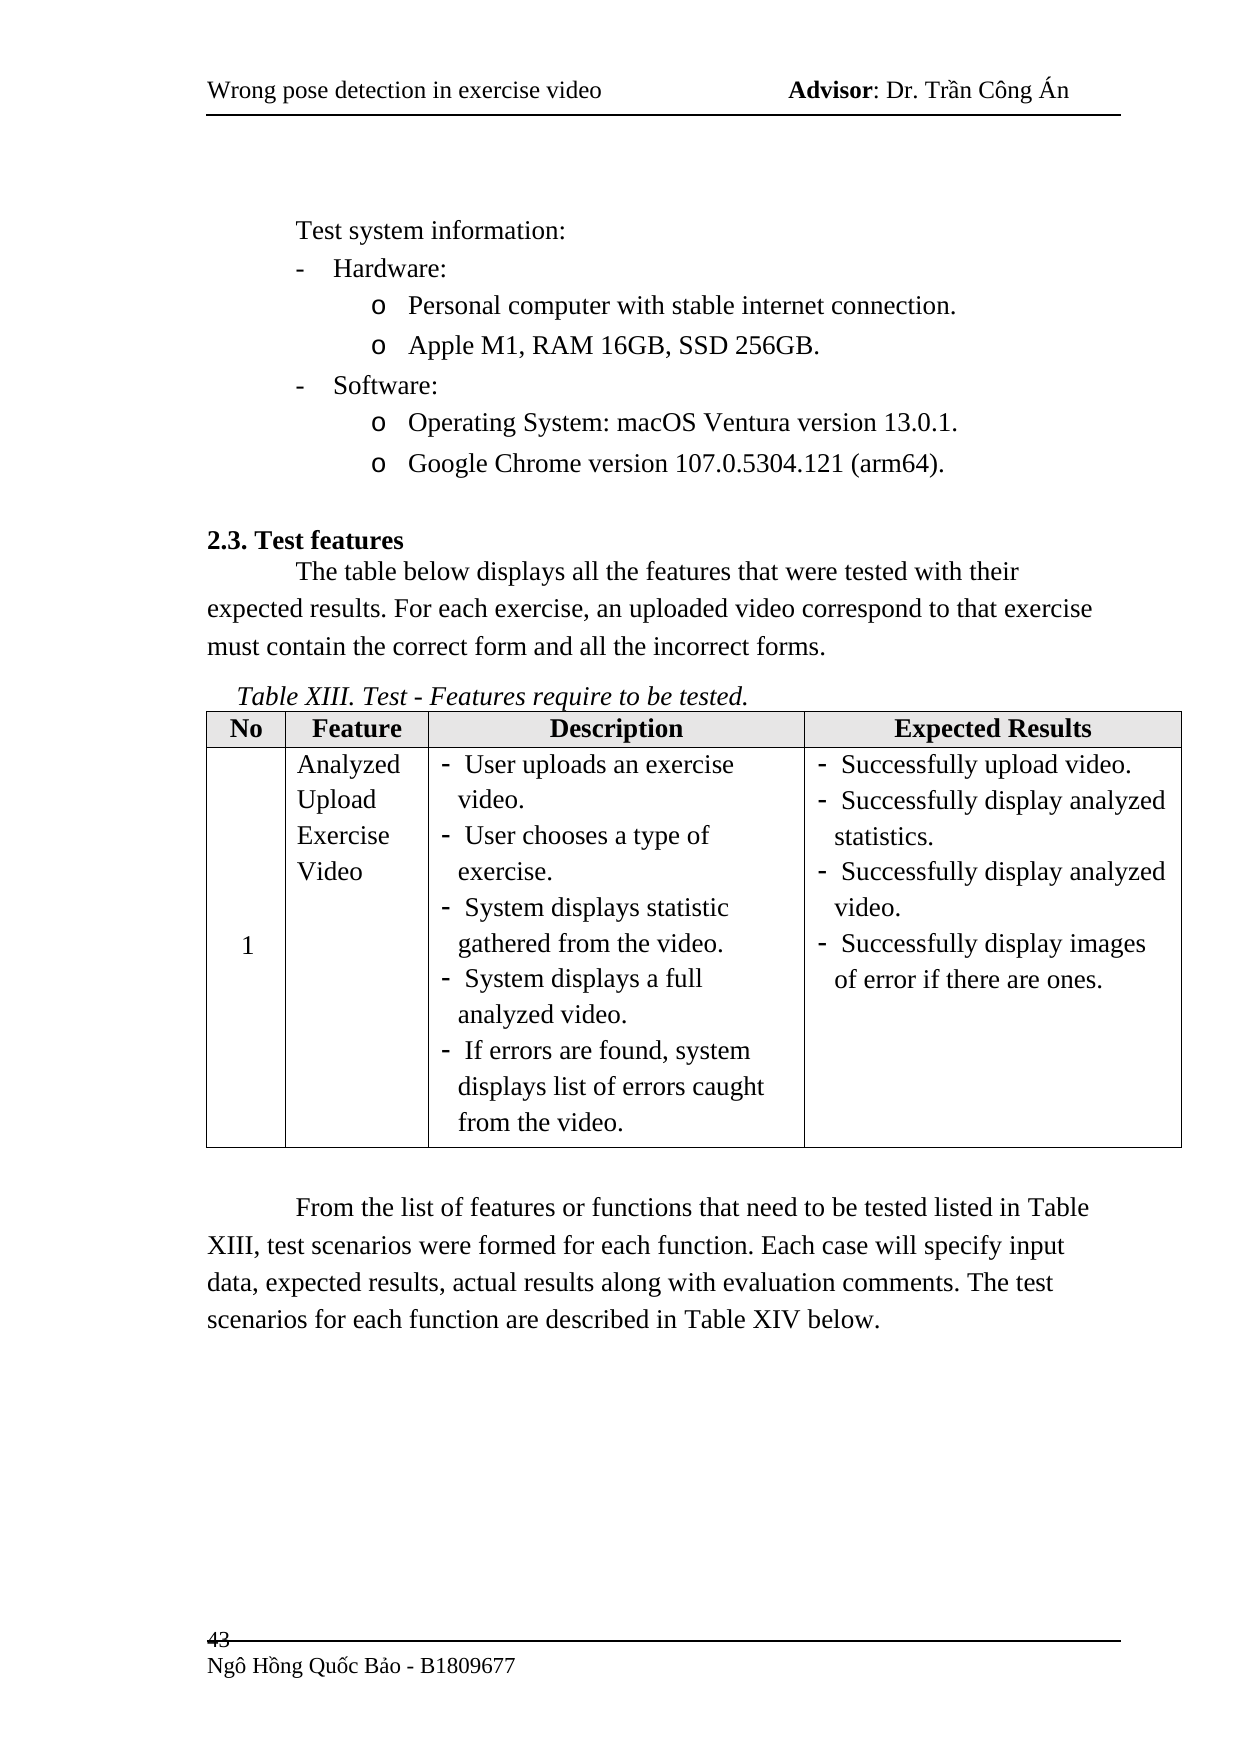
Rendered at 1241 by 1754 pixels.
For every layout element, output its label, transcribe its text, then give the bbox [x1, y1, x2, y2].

list Operating System: macOS Ventura version 13.0.1. [370, 407, 1122, 440]
list Personal computer with stable internet connection. [370, 289, 1122, 322]
table_header Description [429, 712, 804, 747]
table_header Feature [286, 712, 428, 747]
table_cell Successfully upload video. Successfully display analyzed statistics. Successfully display analyzed video. Successfully display images of error if there are ones. [805, 748, 1181, 1147]
text The table below displays all the features that were tested with their expected results. For each exercise, an uploaded video correspond to that exercise must contain the correct form and all the incorrect forms. [207, 555, 1122, 661]
table_cell [207, 748, 285, 1147]
table_header No [207, 712, 285, 747]
table_cell User uploads an exercise video. User chooses a type of exercise. System displays statistic gathered from the video. System displays a full analyzed video. If errors are found, system displays list of errors caught from the video. [429, 748, 804, 1147]
table_header Expected Results [805, 712, 1181, 747]
list Google Chrome version 107.0.5304.121 (arm64). [370, 447, 1122, 480]
text From the list of features or functions that need to be tested listed in Table XIII, test scenarios were formed for each function. Each case will specify input data, expected results, actual results along with evaluation comments. The test scenarios for each function are described in Table XIV below. [207, 1192, 1122, 1334]
table_cell Analyzed Upload Exercise Video [286, 748, 428, 1147]
list Apple M1, RAM 16GB, SSD 256GB. [370, 329, 1122, 363]
list Software: [295, 369, 1122, 400]
text 2.3. Test features [207, 524, 1122, 555]
text Table XIII. Test - Features require to be tested. [207, 679, 1122, 711]
list Hardware: [295, 252, 1122, 283]
text Test system information: [207, 214, 1122, 246]
